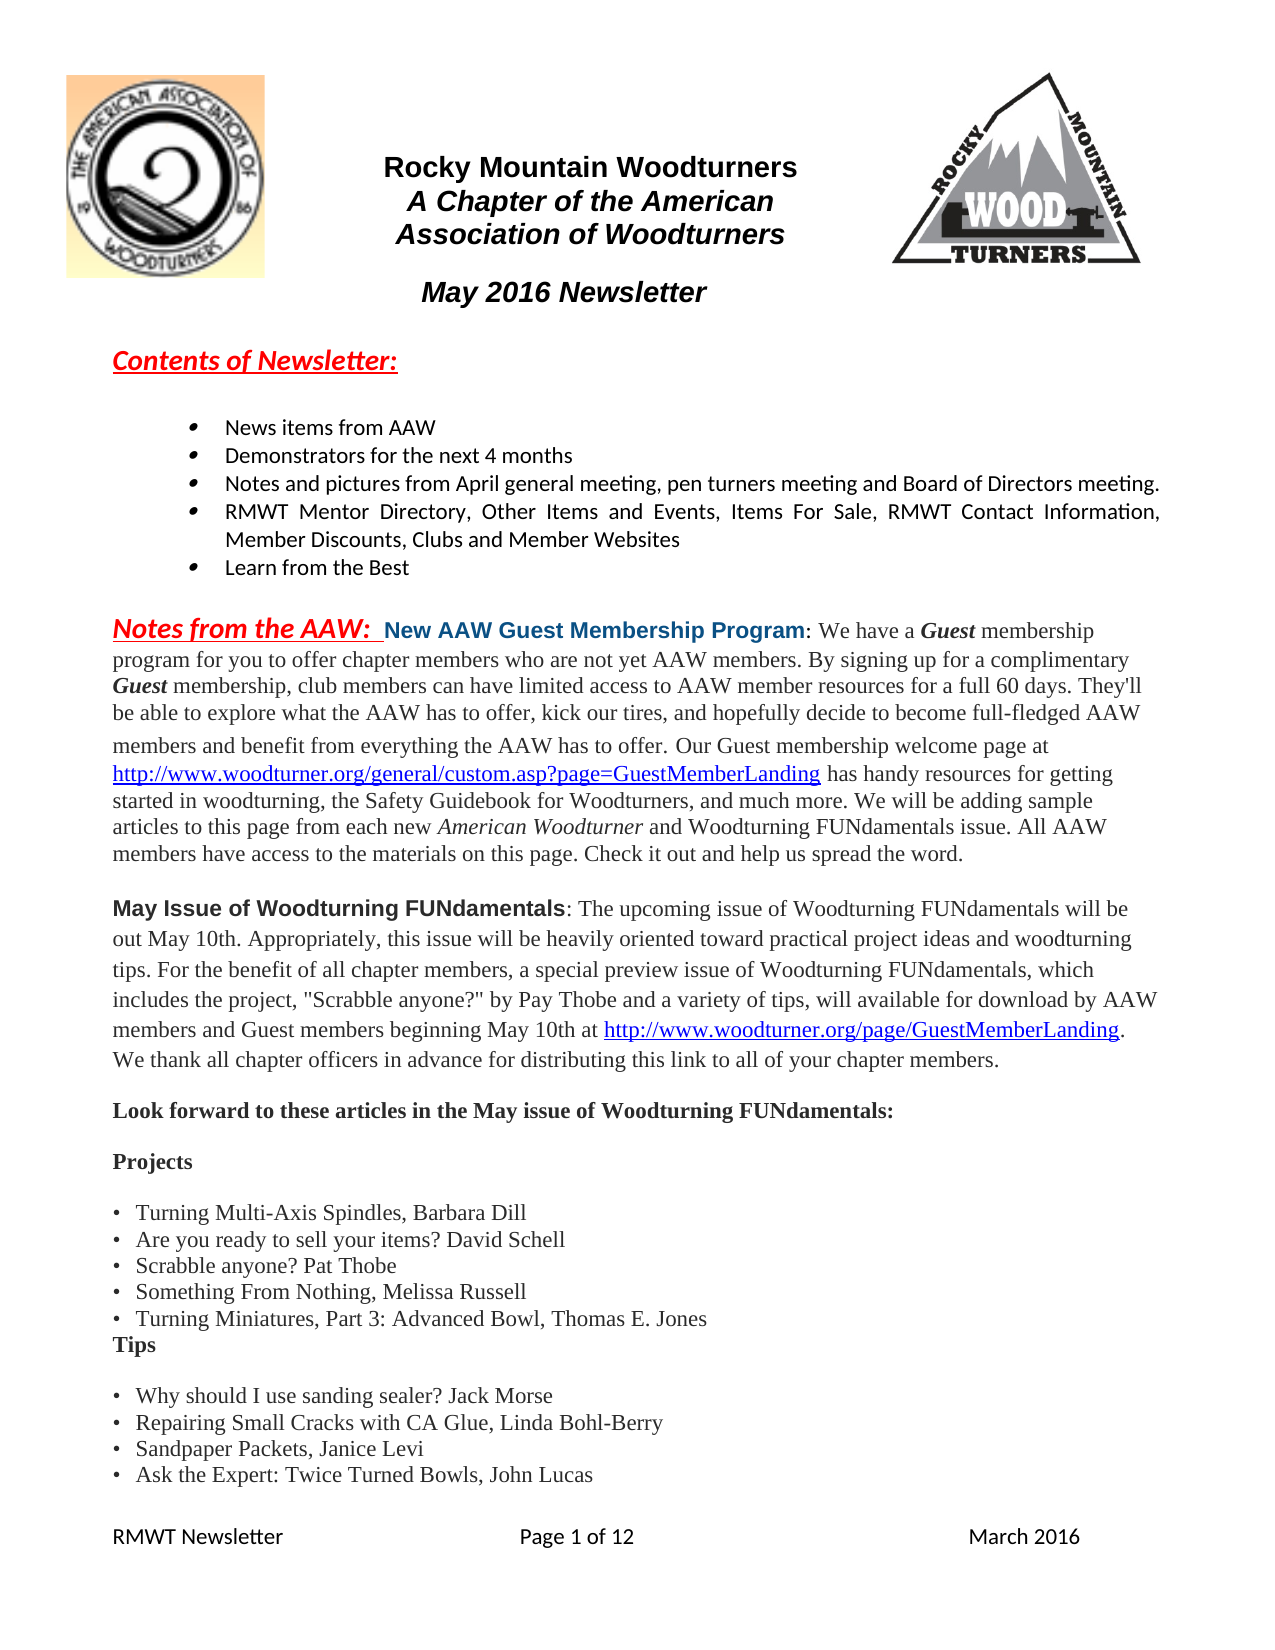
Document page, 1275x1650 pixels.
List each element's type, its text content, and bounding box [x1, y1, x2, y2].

text May 2016 Newsletter [112, 274, 1162, 308]
list Turning Multi-Axis Spindles, Barbara Dill [112, 1199, 1162, 1226]
text Contents of Newsletter: [112, 342, 1162, 377]
list Are you ready to sell your items? David Schell [112, 1226, 1162, 1252]
text Rocky Mountain Woodturners [337, 150, 862, 183]
list Learn from the Best [187, 553, 1162, 581]
text Tips [112, 1331, 1162, 1357]
text Look forward to these articles in the May issue of Woodturning FUNdamentals: [112, 1097, 1162, 1124]
list Turning Miniatures, Part 3: Advanced Bowl, Thomas E. Jones [112, 1305, 1162, 1331]
text May Issue of Woodturning FUNdamentals: The upcoming issue of Woodturning FUNdamentals will be out May 10th. Appropriately, this issue will be heavily oriented toward practical project ideas and woodturning tips. For the benefit of all chapter members, a special preview issue of Woodturning FUNdamentals, which includes the project, "Scrabble anyone?" by Pay Thobe and a variety of tips, will available for download by AAW members and Guest members beginning May 10th at http://www.woodturner.org/page/GuestMemberLanding. We thank all chapter officers in advance for distributing this link to all of your chapter members. [112, 895, 1162, 1073]
list Something From Nothing, Melissa Russell [112, 1278, 1162, 1305]
list News items from AAW [187, 413, 1162, 441]
text Projects [112, 1148, 1162, 1175]
list RMWT Mentor Directory, Other Items and Events, Items For Sale, RMWT Contact Information, Member Discounts, Clubs and Member Websites [187, 497, 1162, 553]
list Scrabble anyone? Pat Thobe [112, 1252, 1162, 1278]
text A Chapter of the American Association of Woodturners [337, 183, 862, 251]
picture [862, 40, 1163, 283]
picture [64, 75, 265, 274]
list Demonstrators for the next 4 months [187, 441, 1162, 469]
text Notes from the AAW: New AAW Guest Membership Program: We have a Guest membership program for you to offer chapter members who are not yet AAW members. By signing up for a complimentary Guest membership, club members can have limited access to AAW member resources for a full 60 days. They'll be able to explore what the AAW has to offer, kick our tires, and hopefully decide to become full-fledged AAW members and benefit from everything the AAW has to offer. Our Guest membership welcome page at http://www.woodturner.org/general/custom.asp?page=GuestMemberLanding has handy resources for getting started in woodturning, the Safety Guidebook for Woodturners, and much more. We will be adding sample articles to this page from each new American Woodturner and Woodturning FUNdamentals issue. All AAW members have access to the materials on this page. Check it out and help us spread the word. [112, 610, 1162, 866]
list Notes and pictures from April general meeting, pen turners meeting and Board of Directors meeting. [187, 469, 1162, 497]
list Why should I use sanding sealer? Jack Morse [112, 1382, 1162, 1408]
list Ask the Expert: Twice Turned Bowls, John Lucas [112, 1461, 1162, 1488]
list Sandpaper Packets, Janice Levi [112, 1435, 1162, 1461]
list Repairing Small Cracks with CA Glue, Linda Bohl-Berry [112, 1408, 1162, 1435]
